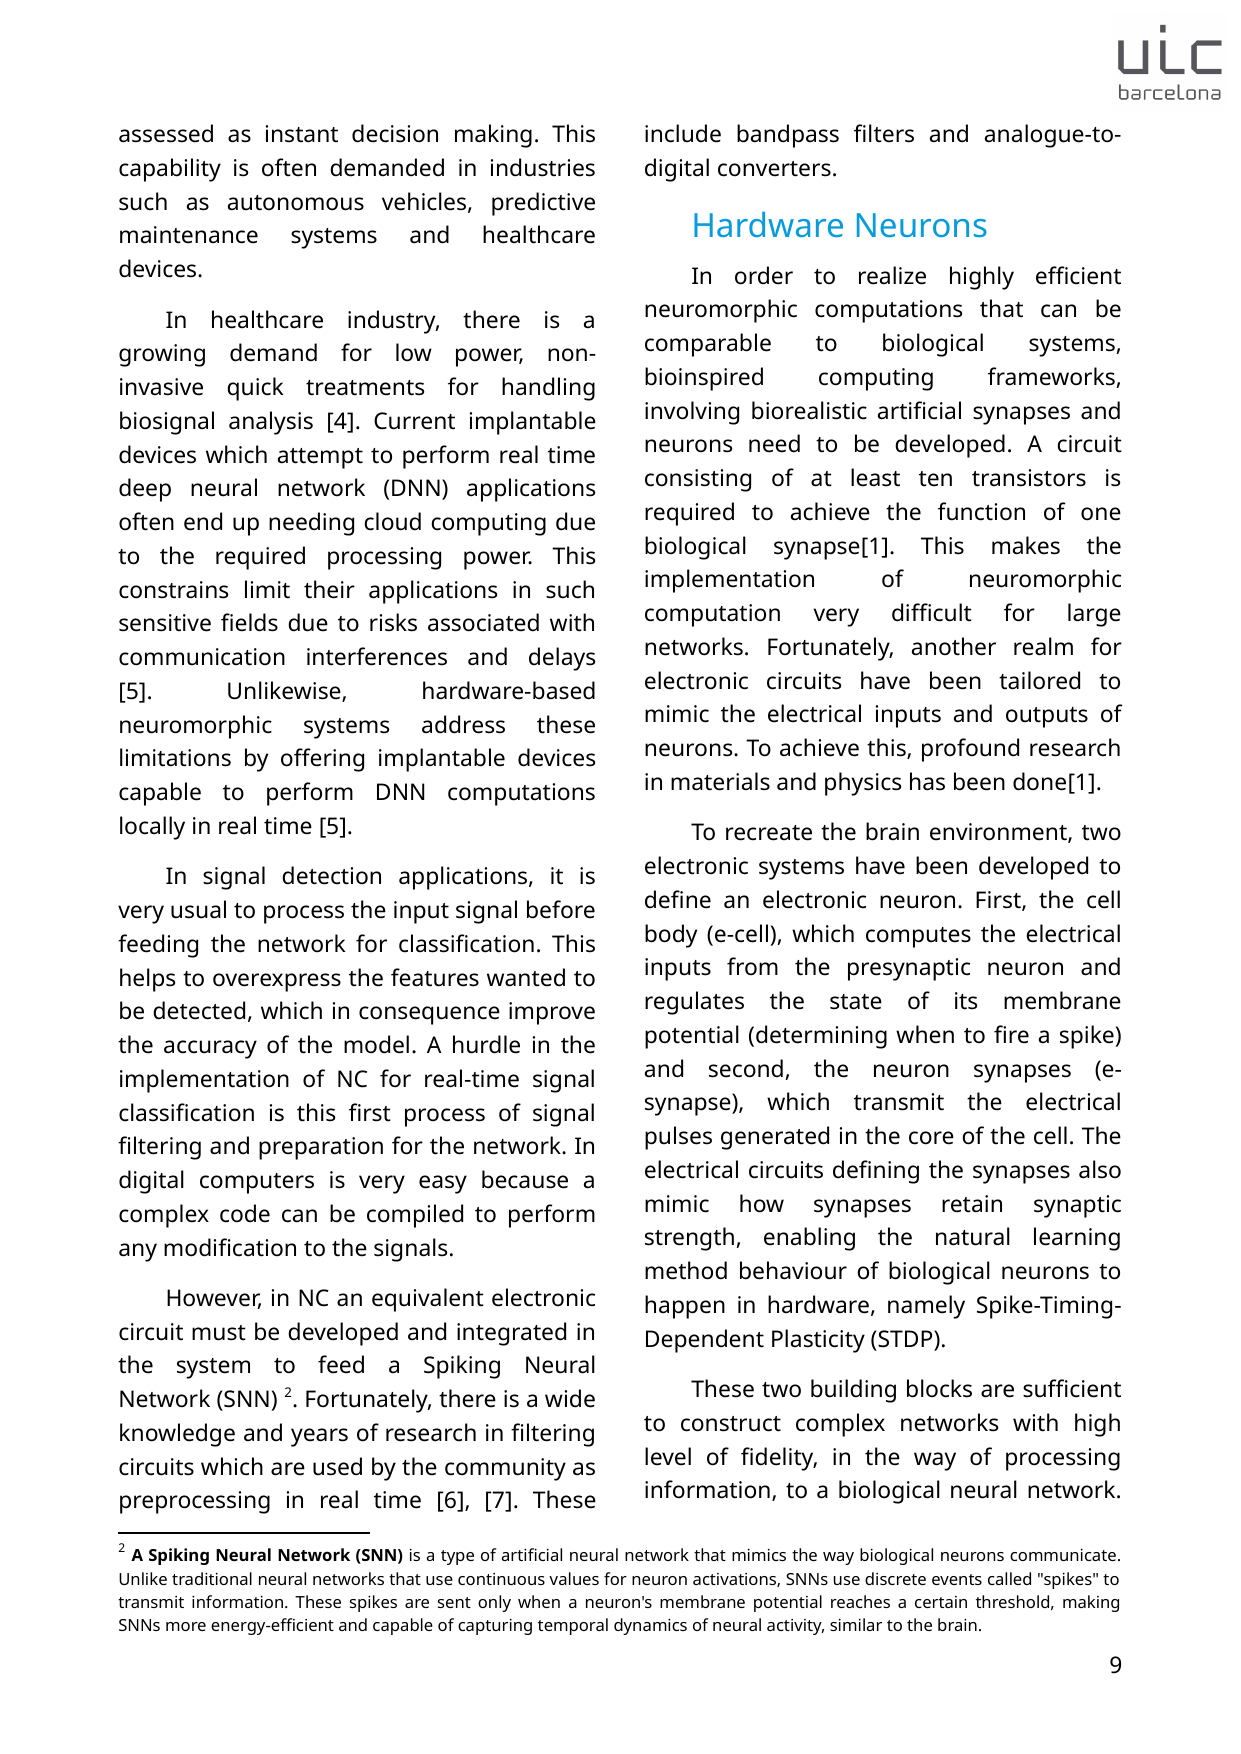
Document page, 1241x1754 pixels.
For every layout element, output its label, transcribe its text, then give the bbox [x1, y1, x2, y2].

text Its broad potential due to parallel processing and low-latency operations make it suitable for tasks involving real-time analysis of streaming data from various sources, such as sensors, cameras , IoT devices… Its main strength could be assessed as instant decision making. This capability is often demanded in industries such as autonomous vehicles, predictive maintenance systems and healthcare devices. [118, 118, 596, 284]
text In healthcare industry, there is a growing demand for low power, non-invasive quick treatments for handling biosignal analysis . Current implantable devices which attempt to perform real time deep neural network (DNN) applications often end up needing cloud computing due to the required processing power. This constrains limit their applications in such sensitive fields due to risks associated with communication interferences and delays . Unlikewise, hardware-based neuromorphic systems address these limitations by offering implantable devices capable to perform DNN computations locally in real time . [118, 303, 596, 841]
text However, in NC an equivalent electronic circuit must be developed and integrated in the system to feed a Spiking Neural Network (SNN) . Fortunately, there is a wide knowledge and years of research in filtering circuits which are used by the community as preprocessing in real time . These include bandpass filters and analogue-to-digital converters. [118, 1282, 596, 1516]
text In signal detection applications, it is very usual to process the input signal before feeding the network for classification. This helps to overexpress the features wanted to be detected, which in consequence improve the accuracy of the model. A hurdle in the implementation of NC for real-time signal classification is this first process of signal filtering and preparation for the network. In digital computers is very easy because a complex code can be compiled to perform any modification to the signals. [118, 860, 596, 1263]
text In order to realize highly efficient neuromorphic computations that can be comparable to biological systems, bioinspired computing frameworks, involving biorealistic artificial synapses and neurons need to be developed. A circuit consisting of at least ten transistors is required to achieve the function of one biological synapse. This makes the implementation of neuromorphic computation very difficult for large networks. Fortunately, another realm for electronic circuits have been tailored to mimic the electrical inputs and outputs of neurons. To achieve this, profound research in materials and physics has been done. [644, 259, 1122, 797]
text However, in NC an equivalent electronic circuit must be developed and integrated in the system to feed a Spiking Neural Network (SNN) . Fortunately, there is a wide knowledge and years of research in filtering circuits which are used by the community as preprocessing in real time . These include bandpass filters and analogue-to-digital converters. [644, 118, 1122, 183]
text To recreate the brain environment, two electronic systems have been developed to define an electronic neuron. First, the cell body (e-cell), which computes the electrical inputs from the presynaptic neuron and regulates the state of its membrane potential (determining when to fire a spike) and second, the neuron synapses (e-synapse), which transmit the electrical pulses generated in the core of the cell. The electrical circuits defining the synapses also mimic how synapses retain synaptic strength, enabling the natural learning method behaviour of biological neurons to happen in hardware, namely Spike-Timing-Dependent Plasticity (STDP). [644, 816, 1122, 1354]
picture [1110, 11, 1229, 110]
subtitle Hardware Neurons [644, 202, 1122, 248]
